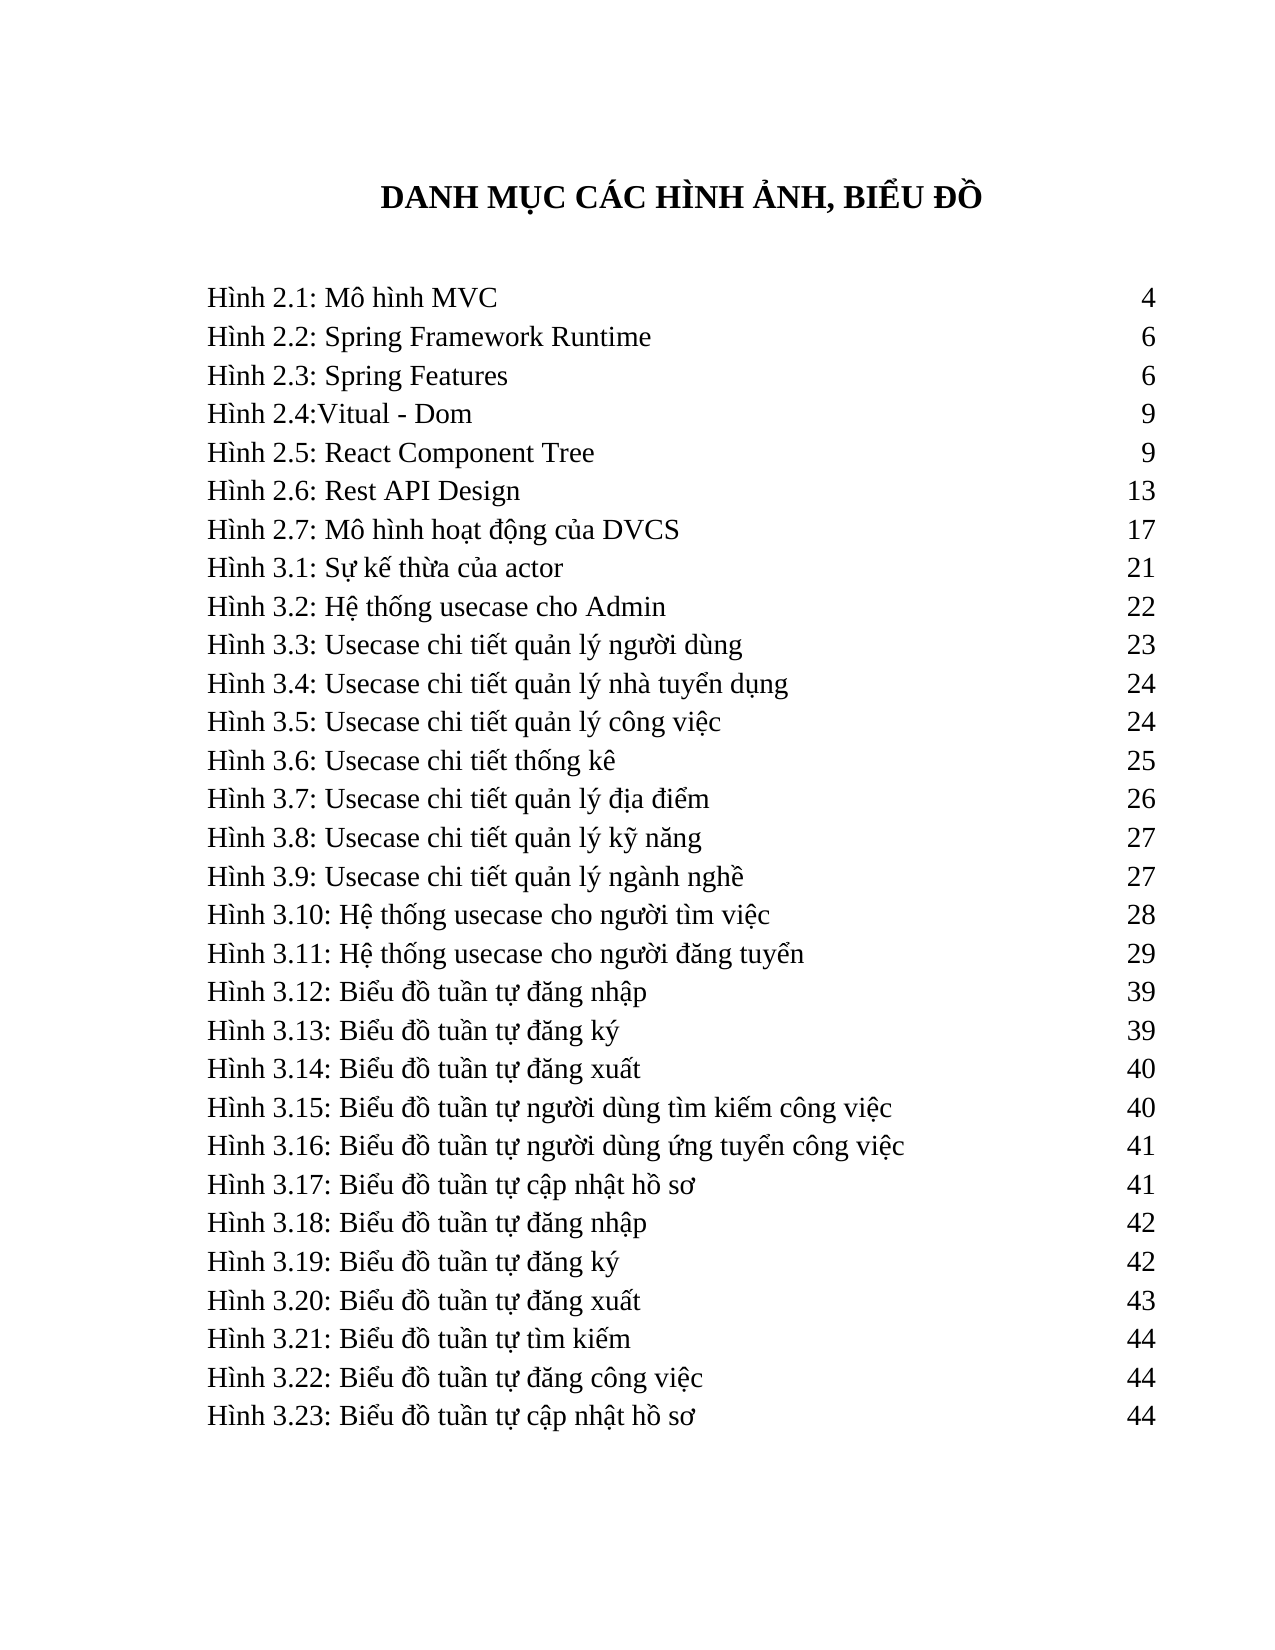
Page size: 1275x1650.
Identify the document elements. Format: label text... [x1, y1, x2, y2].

text Hình 3.7: Usecase chi tiết quản lý địa điểm 26 [207, 782, 1157, 815]
text Hình 2.1: Mô hình MVC 4 [207, 281, 1157, 314]
text Hình 2.6: Rest API Design 13 [207, 473, 1157, 507]
text Hình 3.12: Biểu đồ tuần tự đăng nhập 39 [207, 974, 1157, 1008]
text Hình 3.14: Biểu đồ tuần tự đăng xuất 40 [207, 1051, 1157, 1085]
text DANH MỤC CÁC HÌNH ẢNH, BIỂU ĐỒ [207, 177, 1157, 216]
text Hình 3.3: Usecase chi tiết quản lý người dùng 23 [207, 627, 1157, 661]
text Hình 3.22: Biểu đồ tuần tự đăng công việc 44 [207, 1360, 1157, 1393]
text Hình 3.17: Biểu đồ tuần tự cập nhật hồ sơ 41 [207, 1167, 1157, 1201]
text Hình 3.21: Biểu đồ tuần tự tìm kiếm 44 [207, 1321, 1157, 1355]
text Hình 3.5: Usecase chi tiết quản lý công việc 24 [207, 704, 1157, 738]
text Hình 3.19: Biểu đồ tuần tự đăng ký 42 [207, 1244, 1157, 1278]
text Hình 3.6: Usecase chi tiết thống kê 25 [207, 743, 1157, 777]
text Hình 3.10: Hệ thống usecase cho người tìm việc 28 [207, 897, 1157, 931]
text Hình 3.23: Biểu đồ tuần tự cập nhật hồ sơ 44 [207, 1398, 1157, 1432]
text Hình 2.3: Spring Features 6 [207, 358, 1157, 391]
text Hình 2.2: Spring Framework Runtime 6 [207, 319, 1157, 353]
text Hình 3.16: Biểu đồ tuần tự người dùng ứng tuyển công việc 41 [207, 1128, 1157, 1162]
text Hình 3.4: Usecase chi tiết quản lý nhà tuyển dụng 24 [207, 666, 1157, 699]
text Hình 3.20: Biểu đồ tuần tự đăng xuất 43 [207, 1283, 1157, 1316]
text Hình 3.1: Sự kế thừa của actor 21 [207, 550, 1157, 584]
text Hình 2.7: Mô hình hoạt động của DVCS 17 [207, 512, 1157, 545]
text Hình 2.4:Vitual - Dom 9 [207, 396, 1157, 430]
text Hình 3.11: Hệ thống usecase cho người đăng tuyển 29 [207, 936, 1157, 969]
text Hình 3.9: Usecase chi tiết quản lý ngành nghề 27 [207, 859, 1157, 892]
text Hình 3.18: Biểu đồ tuần tự đăng nhập 42 [207, 1206, 1157, 1239]
text Hình 3.13: Biểu đồ tuần tự đăng ký 39 [207, 1013, 1157, 1046]
text Hình 2.5: React Component Tree 9 [207, 435, 1157, 468]
text Hình 3.2: Hệ thống usecase cho Admin 22 [207, 589, 1157, 622]
text Hình 3.15: Biểu đồ tuần tự người dùng tìm kiếm công việc 40 [207, 1090, 1157, 1123]
text Hình 3.8: Usecase chi tiết quản lý kỹ năng 27 [207, 820, 1157, 854]
